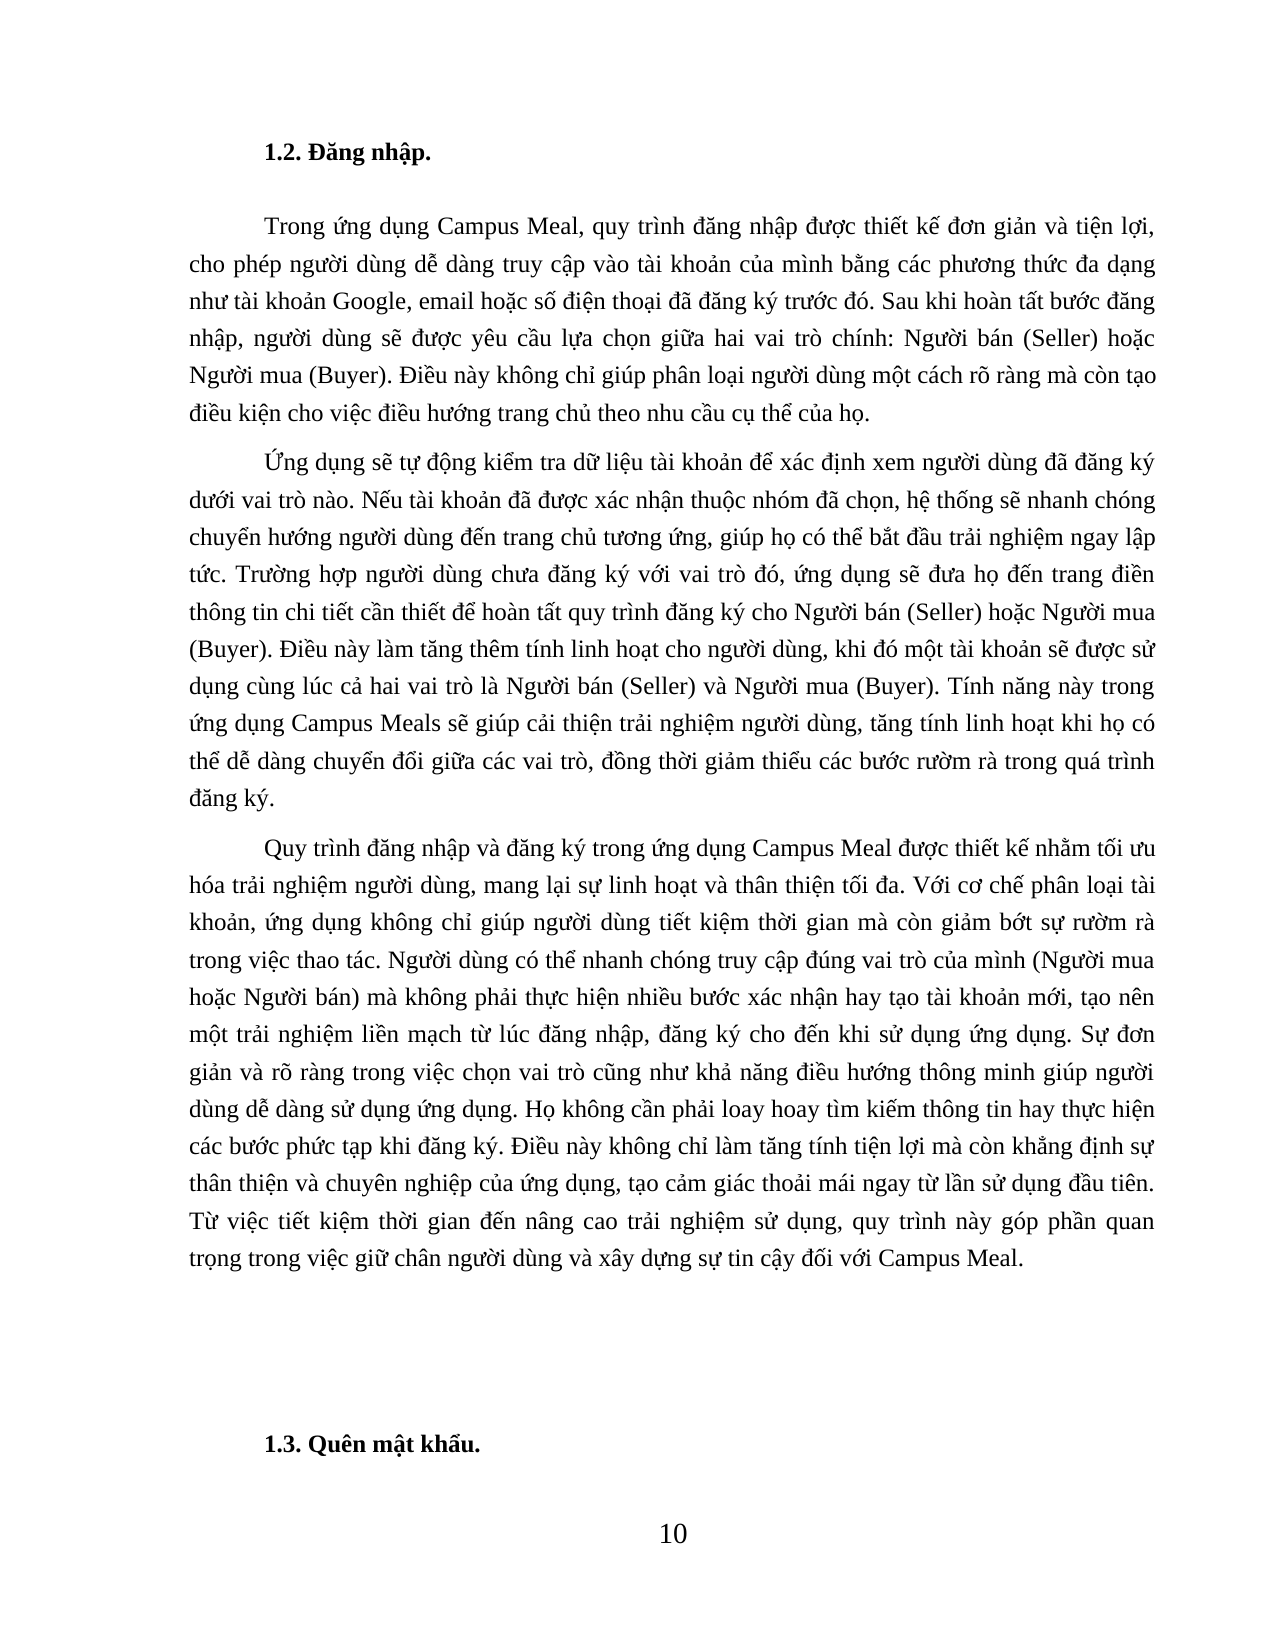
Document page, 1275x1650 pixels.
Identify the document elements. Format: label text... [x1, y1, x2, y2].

text Quy trình đăng nhập và đăng ký trong ứng dụng Campus Meal được thiết kế nhằm tối ưu hóa trải nghiệm người dùng, mang lại sự linh hoạt và thân thiện tối đa. Với cơ chế phân loại tài khoản, ứng dụng không chỉ giúp người dùng tiết kiệm thời gian mà còn giảm bớt sự rườm rà trong việc thao tác. Người dùng có thể nhanh chóng truy cập đúng vai trò của mình (Người mua hoặc Người bán) mà không phải thực hiện nhiều bước xác nhận hay tạo tài khoản mới, tạo nên một trải nghiệm liền mạch từ lúc đăng nhập, đăng ký cho đến khi sử dụng ứng dụng. Sự đơn giản và rõ ràng trong việc chọn vai trò cũng như khả năng điều hướng thông minh giúp người dùng dễ dàng sử dụng ứng dụng. Họ không cần phải loay hoay tìm kiếm thông tin hay thực hiện các bước phức tạp khi đăng ký. Điều này không chỉ làm tăng tính tiện lợi mà còn khẳng định sự thân thiện và chuyên nghiệp của ứng dụng, tạo cảm giác thoải mái ngay từ lần sử dụng đầu tiên. Từ việc tiết kiệm thời gian đến nâng cao trải nghiệm sử dụng, quy trình này góp phần quan trọng trong việc giữ chân người dùng và xây dựng sự tin cậy đối với Campus Meal. [189, 833, 1157, 1272]
text 1.3. Quên mật khẩu. [189, 1429, 1157, 1458]
text Ứng dụng sẽ tự động kiểm tra dữ liệu tài khoản để xác định xem người dùng đã đăng ký dưới vai trò nào. Nếu tài khoản đã được xác nhận thuộc nhóm đã chọn, hệ thống sẽ nhanh chóng chuyển hướng người dùng đến trang chủ tương ứng, giúp họ có thể bắt đầu trải nghiệm ngay lập tức. Trường hợp người dùng chưa đăng ký với vai trò đó, ứng dụng sẽ đưa họ đến trang điền thông tin chi tiết cần thiết để hoàn tất quy trình đăng ký cho Người bán (Seller) hoặc Người mua (Buyer). Điều này làm tăng thêm tính linh hoạt cho người dùng, khi đó một tài khoản sẽ được sử dụng cùng lúc cả hai vai trò là Người bán (Seller) và Người mua (Buyer). Tính năng này trong ứng dụng Campus Meals sẽ giúp cải thiện trải nghiệm người dùng, tăng tính linh hoạt khi họ có thể dễ dàng chuyển đổi giữa các vai trò, đồng thời giảm thiểu các bước rườm rà trong quá trình đăng ký. [189, 447, 1157, 812]
text Trong ứng dụng Campus Meal, quy trình đăng nhập được thiết kế đơn giản và tiện lợi, cho phép người dùng dễ dàng truy cập vào tài khoản của mình bằng các phương thức đa dạng như tài khoản Google, email hoặc số điện thoại đã đăng ký trước đó. Sau khi hoàn tất bước đăng nhập, người dùng sẽ được yêu cầu lựa chọn giữa hai vai trò chính: Người bán (Seller) hoặc Người mua (Buyer). Điều này không chỉ giúp phân loại người dùng một cách rõ ràng mà còn tạo điều kiện cho việc điều hướng trang chủ theo nhu cầu cụ thể của họ. [189, 211, 1157, 427]
text 1.2. Đăng nhập. [189, 137, 1157, 166]
